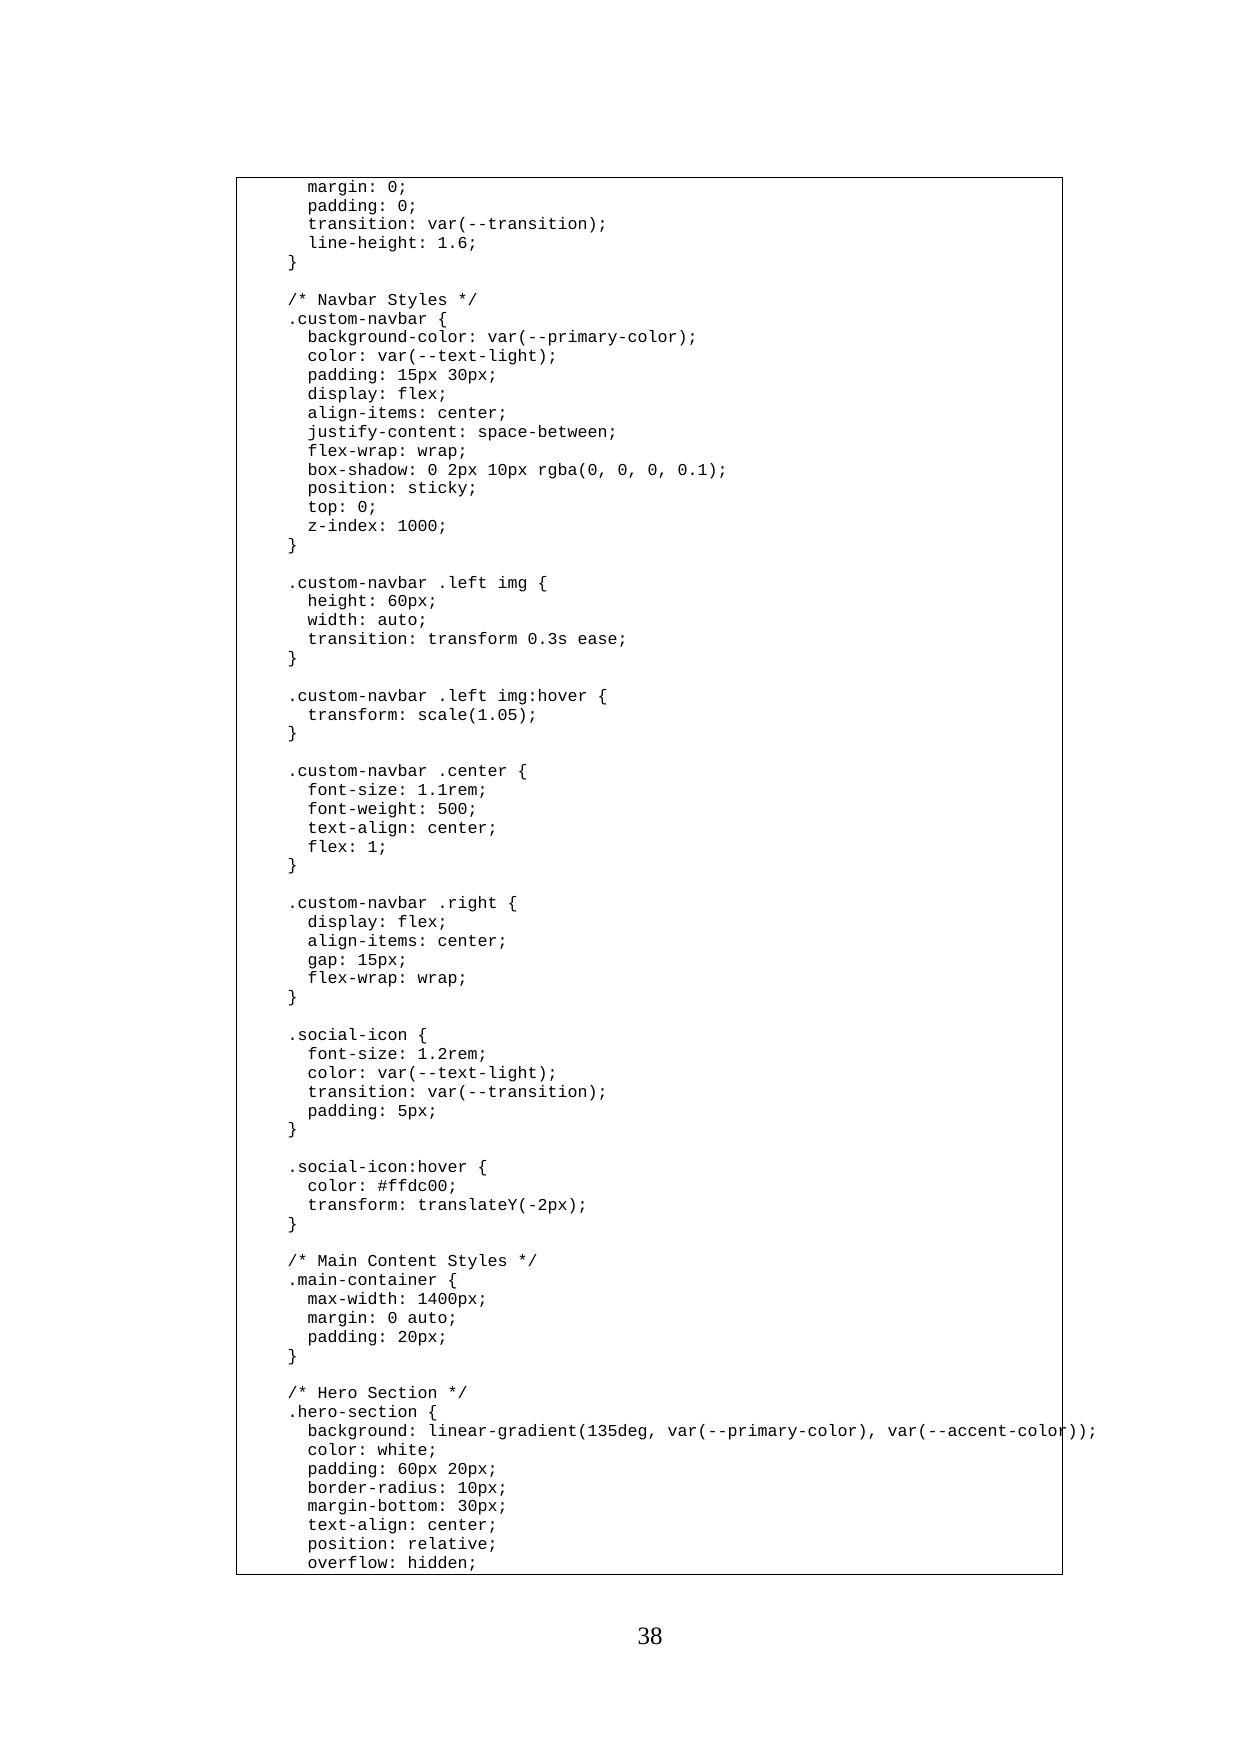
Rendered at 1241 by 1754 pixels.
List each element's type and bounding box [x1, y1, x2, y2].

table_header [237, 178, 1062, 1573]
